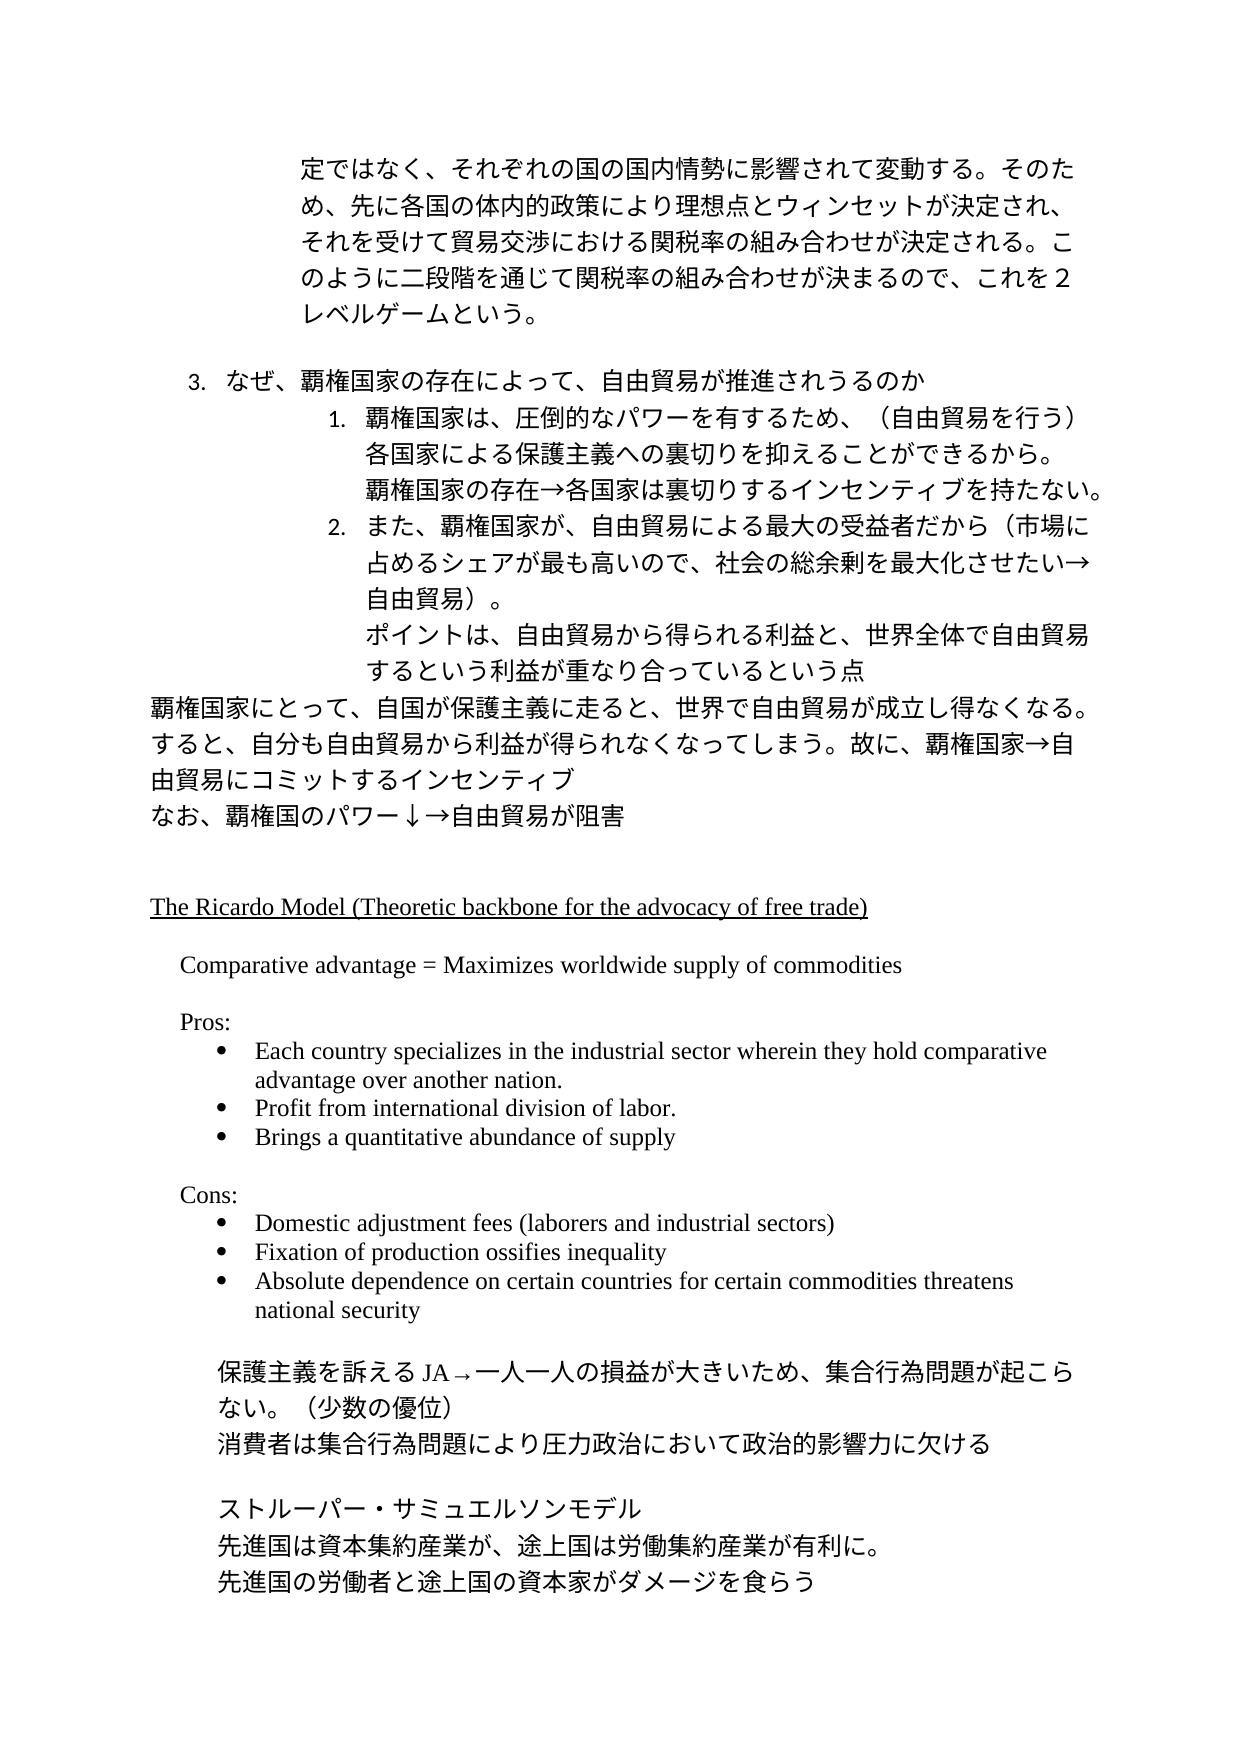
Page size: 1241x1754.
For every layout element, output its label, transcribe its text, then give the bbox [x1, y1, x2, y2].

text Pros: [179, 1007, 1090, 1036]
text 消費者は集合行為問題により圧力政治において政治的影響力に欠ける [217, 1425, 1090, 1461]
list Absolute dependence on certain countries for certain commodities threatens national security [217, 1266, 1090, 1323]
text 保護主義を訴えるJA→一人一人の損益が大きいため、集合行為問題が起こらない。（少数の優位） [217, 1352, 1090, 1425]
list Fixation of production ossifies inequality [217, 1237, 1090, 1266]
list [300, 150, 1090, 362]
list Brings a quantitative abundance of supply [217, 1122, 1090, 1151]
text ポイントは、自由貿易から得られる利益と、世界全体で自由貿易するという利益が重なり合っているという点 [365, 616, 1090, 688]
text 覇権国家の存在→各国家は裏切りするインセンティブを持たない。 [365, 471, 1090, 507]
text The Ricardo Model (Theoretic backbone for the advocacy of free trade) [150, 892, 1090, 921]
text 先進国は資本集約産業が、途上国は労働集約産業が有利に。 [217, 1526, 1090, 1562]
list また、覇権国家が、自由貿易による最大の受益者だから（市場に占めるシェアが最も高いので、社会の総余剰を最大化させたい→自由貿易）。 [327, 507, 1090, 616]
text 覇権国家にとって、自国が保護主義に走ると、世界で自由貿易が成立し得なくなる。すると、自分も自由貿易から利益が得られなくなってしまう。故に、覇権国家→自由貿易にコミットするインセンティブ なお、覇権国のパワー↓→自由貿易が阻害 [150, 688, 1090, 863]
text Comparative advantage = Maximizes worldwide supply of commodities [179, 950, 1090, 978]
list なぜ、覇権国家の存在によって、自由貿易が推進されうるのか [187, 362, 1090, 398]
text Cons: [179, 1180, 1090, 1208]
text ストルーパー・サミュエルソンモデル [217, 1490, 1090, 1526]
list 覇権国家は、圧倒的なパワーを有するため、（自由貿易を行う）各国家による保護主義への裏切りを抑えることができるから。 [327, 398, 1090, 471]
list Profit from international division of labor. [217, 1093, 1090, 1122]
list Each country specializes in the industrial sector wherein they hold comparative advantage over another nation. [217, 1036, 1090, 1093]
list Domestic adjustment fees (laborers and industrial sectors) [217, 1208, 1090, 1237]
text 先進国の労働者と途上国の資本家がダメージを食らう [217, 1562, 1090, 1598]
